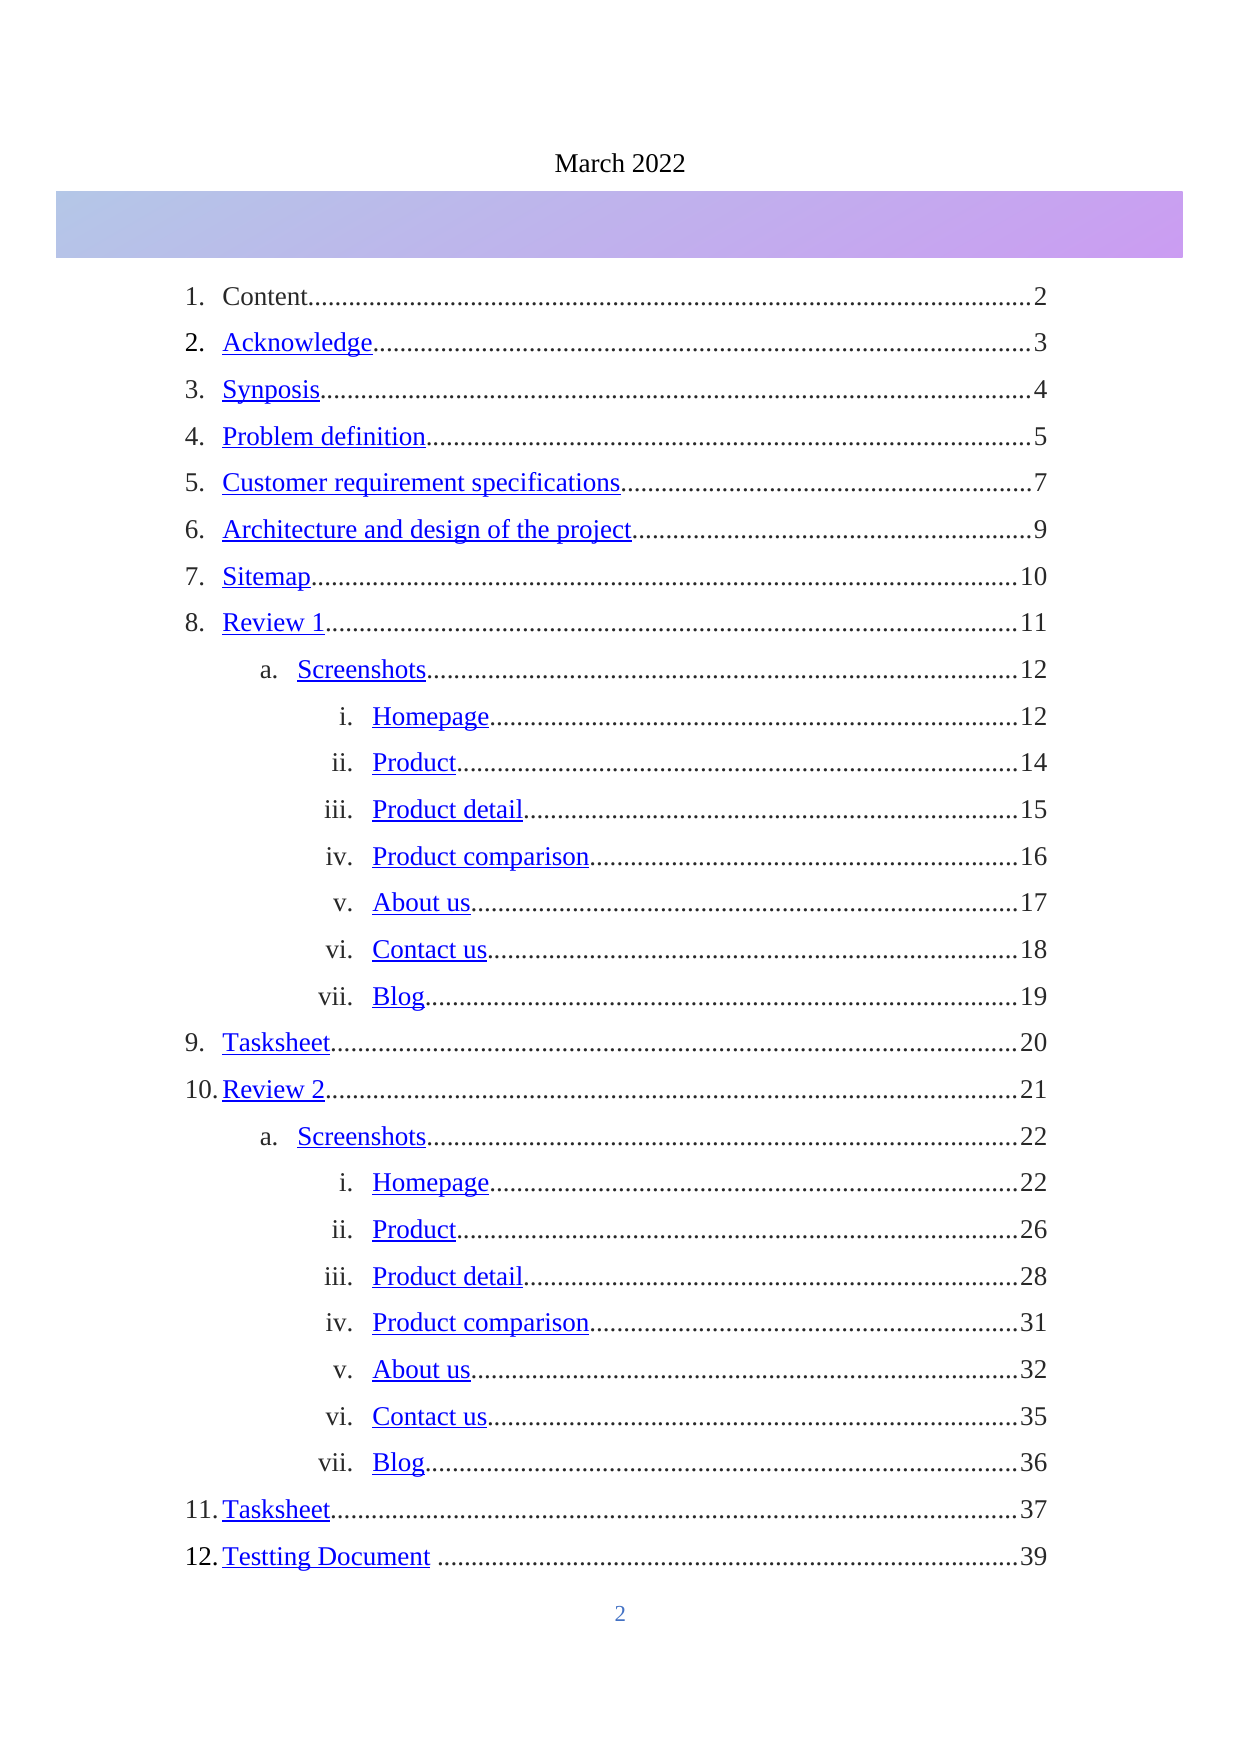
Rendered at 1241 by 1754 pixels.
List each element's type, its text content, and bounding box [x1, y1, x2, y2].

list Product comparison 31 [353, 1306, 1093, 1338]
list Screenshots 22 [259, 1120, 1093, 1151]
list Screenshots 12 [259, 653, 1093, 684]
list Content 2 [184, 280, 1093, 311]
list Product detail 15 [353, 793, 1093, 824]
list Sitemap 10 [184, 560, 1093, 591]
list Homepage 22 [353, 1166, 1093, 1198]
list Product detail 28 [353, 1260, 1093, 1291]
text March 2022 [147, 147, 1093, 178]
list Architecture and design of the project 9 [184, 513, 1093, 544]
list Contact us 35 [353, 1400, 1093, 1431]
list Contact us 18 [353, 933, 1093, 964]
list Review 2 21 [184, 1073, 1093, 1104]
list Acknowledge 3 [184, 326, 1093, 358]
list Customer requirement specifications 7 [184, 466, 1093, 498]
list Blog 36 [353, 1446, 1093, 1478]
list Product 14 [353, 746, 1093, 778]
list About us 17 [353, 886, 1093, 918]
list Blog 19 [353, 980, 1093, 1011]
list Homepage 12 [353, 700, 1093, 731]
list Tasksheet 37 [184, 1493, 1093, 1524]
list Review 1 11 [184, 606, 1093, 638]
list About us 32 [353, 1353, 1093, 1384]
list Problem definition 5 [184, 420, 1093, 451]
list Tasksheet 20 [184, 1026, 1093, 1058]
list Testting Document 39 [184, 1540, 1093, 1571]
list Product comparison 16 [353, 840, 1093, 871]
list Synposis 4 [184, 373, 1093, 404]
list Product 26 [353, 1213, 1093, 1244]
